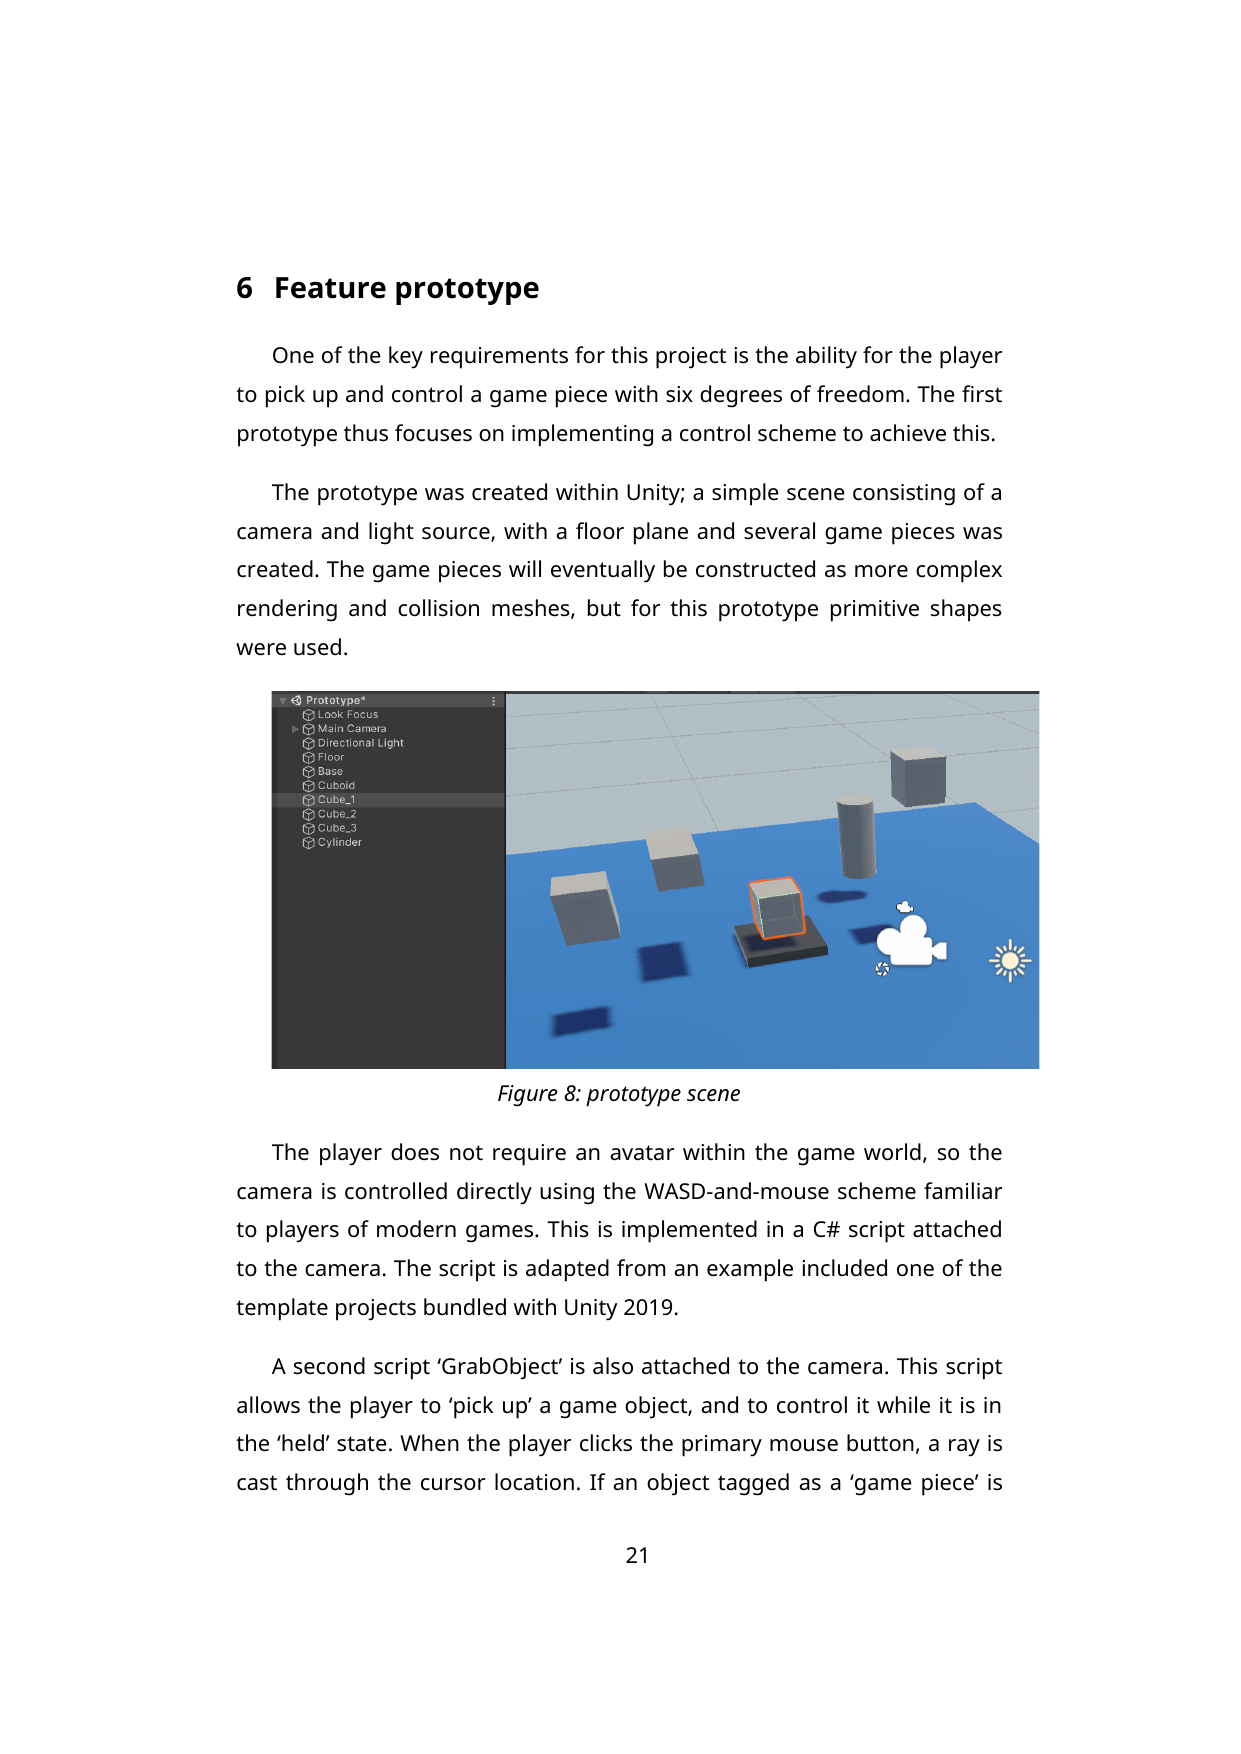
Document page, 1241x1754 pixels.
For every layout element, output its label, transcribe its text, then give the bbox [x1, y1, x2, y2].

text The player does not require an avatar within the game world, so the camera is controlled directly using the WASD-and-mouse scheme familiar to players of modern games. This is implemented in a C# script attached to the camera. The script is adapted from an example included one of the template projects bundled with Unity 2019. [236, 1137, 1004, 1321]
text One of the key requirements for this project is the ability for the player to pick up and control a game piece with six degrees of freedom. The first prototype thus focuses on implementing a control scheme to achieve this. [236, 340, 1004, 447]
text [236, 1351, 1004, 1497]
subtitle Feature prototype [236, 268, 1004, 307]
picture [271, 691, 1040, 1069]
text The prototype was created within Unity; a simple scene consisting of a camera and light source, with a floor plane and several game pieces was created. The game pieces will eventually be constructed as more complex rendering and collision meshes, but for this prototype primitive shapes were used. [236, 477, 1004, 661]
